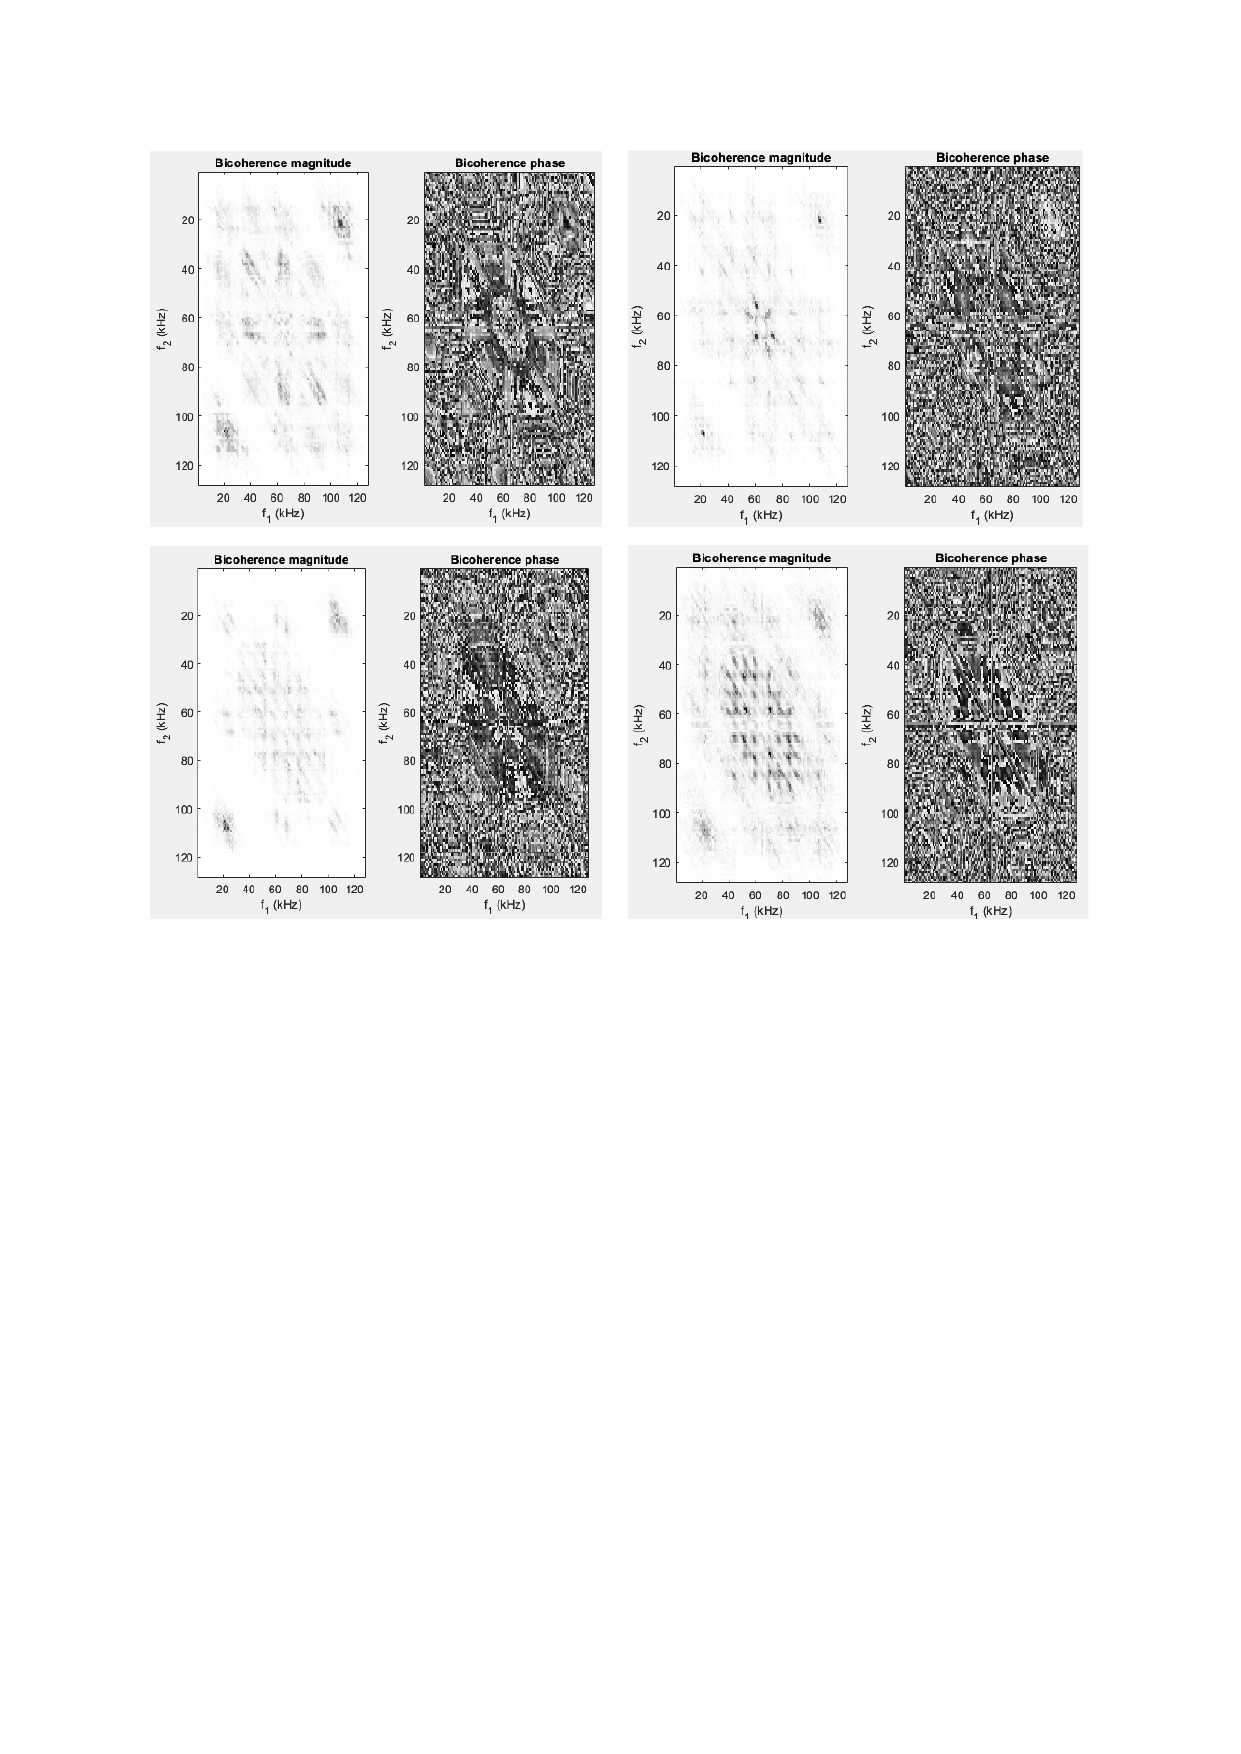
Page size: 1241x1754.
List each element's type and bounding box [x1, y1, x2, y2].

picture [150, 546, 602, 919]
picture [627, 150, 1083, 527]
picture [627, 545, 1089, 919]
picture [150, 151, 602, 527]
